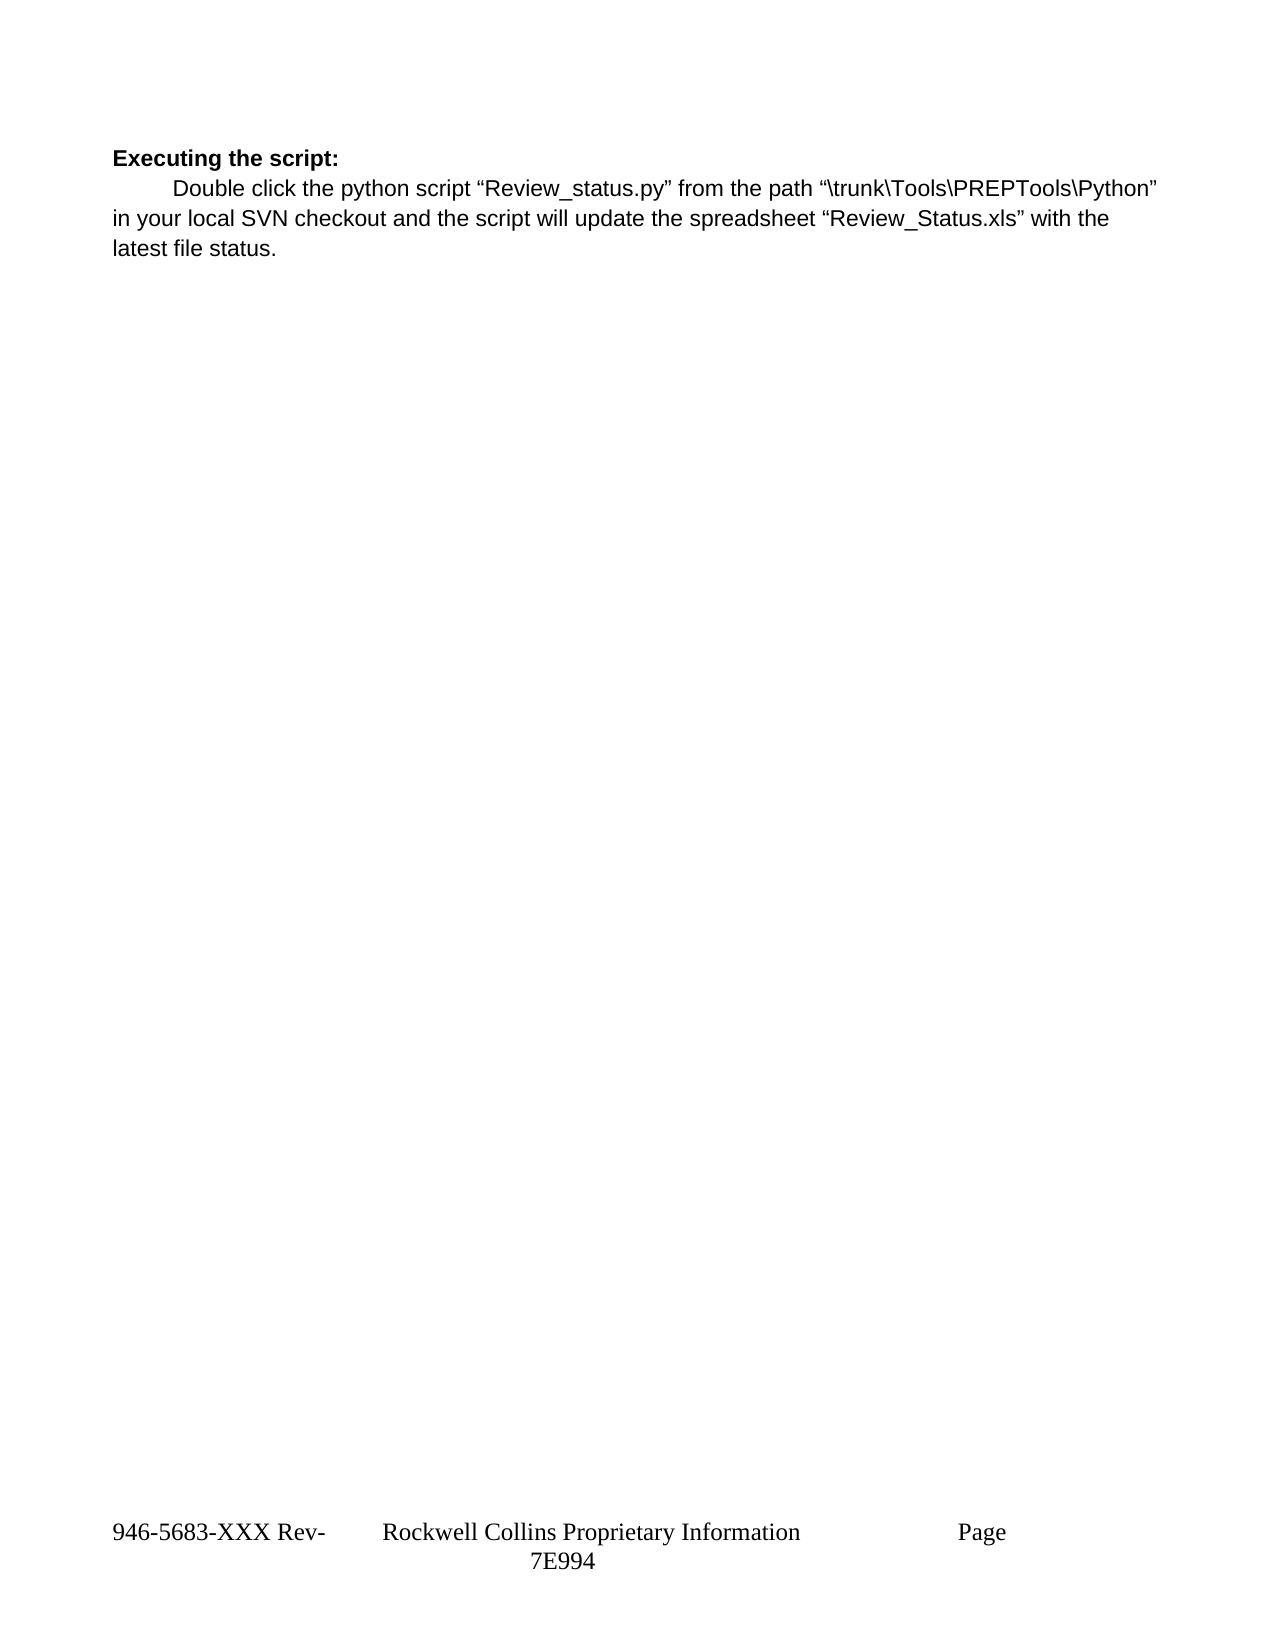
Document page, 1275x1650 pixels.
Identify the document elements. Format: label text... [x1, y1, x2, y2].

list Executing the script: [112, 145, 1162, 171]
list Double click the python script “Review_status.py” from the path “\trunk\Tools\PREPTools\Python” in your local SVN checkout and the script will update the spreadsheet “Review_Status.xls” with the latest file status. [112, 175, 1162, 262]
